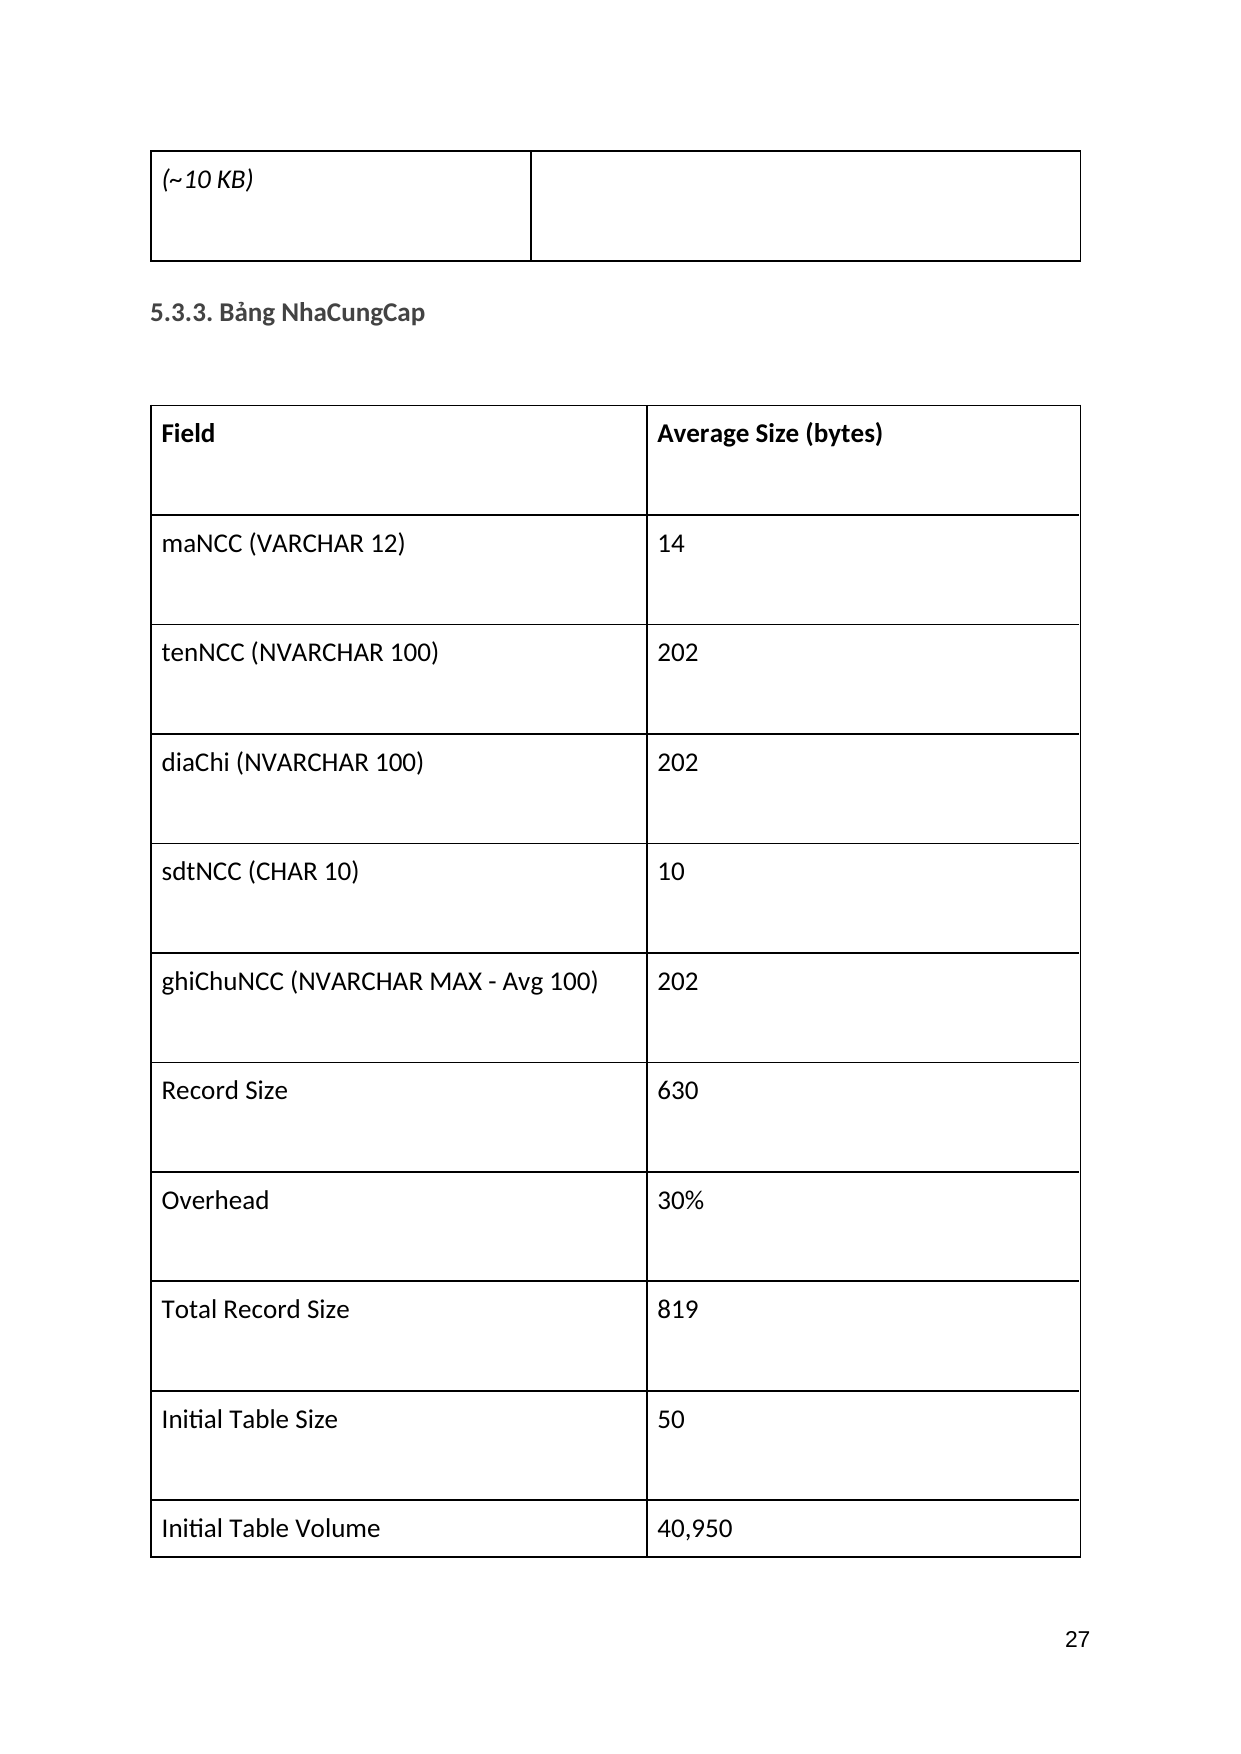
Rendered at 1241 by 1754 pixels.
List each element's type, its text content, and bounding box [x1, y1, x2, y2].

table_cell 40,950 [648, 1499, 1080, 1556]
table_cell (~10 KB) [152, 152, 530, 260]
table_cell tenNCC (NVARCHAR 100) [152, 625, 646, 733]
table_cell 202 [648, 952, 1080, 1061]
subtitle 5.3.3. Bảng NhaCungCap [150, 295, 1090, 328]
table_cell Total Record Size [152, 1282, 646, 1390]
table_cell 10 [648, 843, 1080, 952]
table_cell diaChi (NVARCHAR 100) [152, 735, 646, 842]
table_cell Initial Table Size [152, 1392, 646, 1499]
table_header Average Size (bytes) [648, 406, 1080, 514]
table_cell 202 [648, 733, 1080, 842]
table_cell Overhead [152, 1173, 646, 1280]
table_cell 14 [648, 514, 1080, 623]
table_cell 819 [648, 1280, 1080, 1390]
table_cell 50 [648, 1390, 1080, 1499]
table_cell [152, 1501, 646, 1556]
table_cell Record Size [152, 1063, 646, 1171]
table_cell sdtNCC (CHAR 10) [152, 844, 646, 952]
table_cell [532, 152, 1080, 260]
table_header Field [152, 406, 646, 514]
table_cell 202 [648, 624, 1080, 733]
table_cell 30% [648, 1171, 1080, 1280]
table_cell 630 [648, 1061, 1080, 1171]
table_cell ghiChuNCC (NVARCHAR MAX - Avg 100) [152, 954, 646, 1061]
table_cell maNCC (VARCHAR 12) [152, 516, 646, 623]
